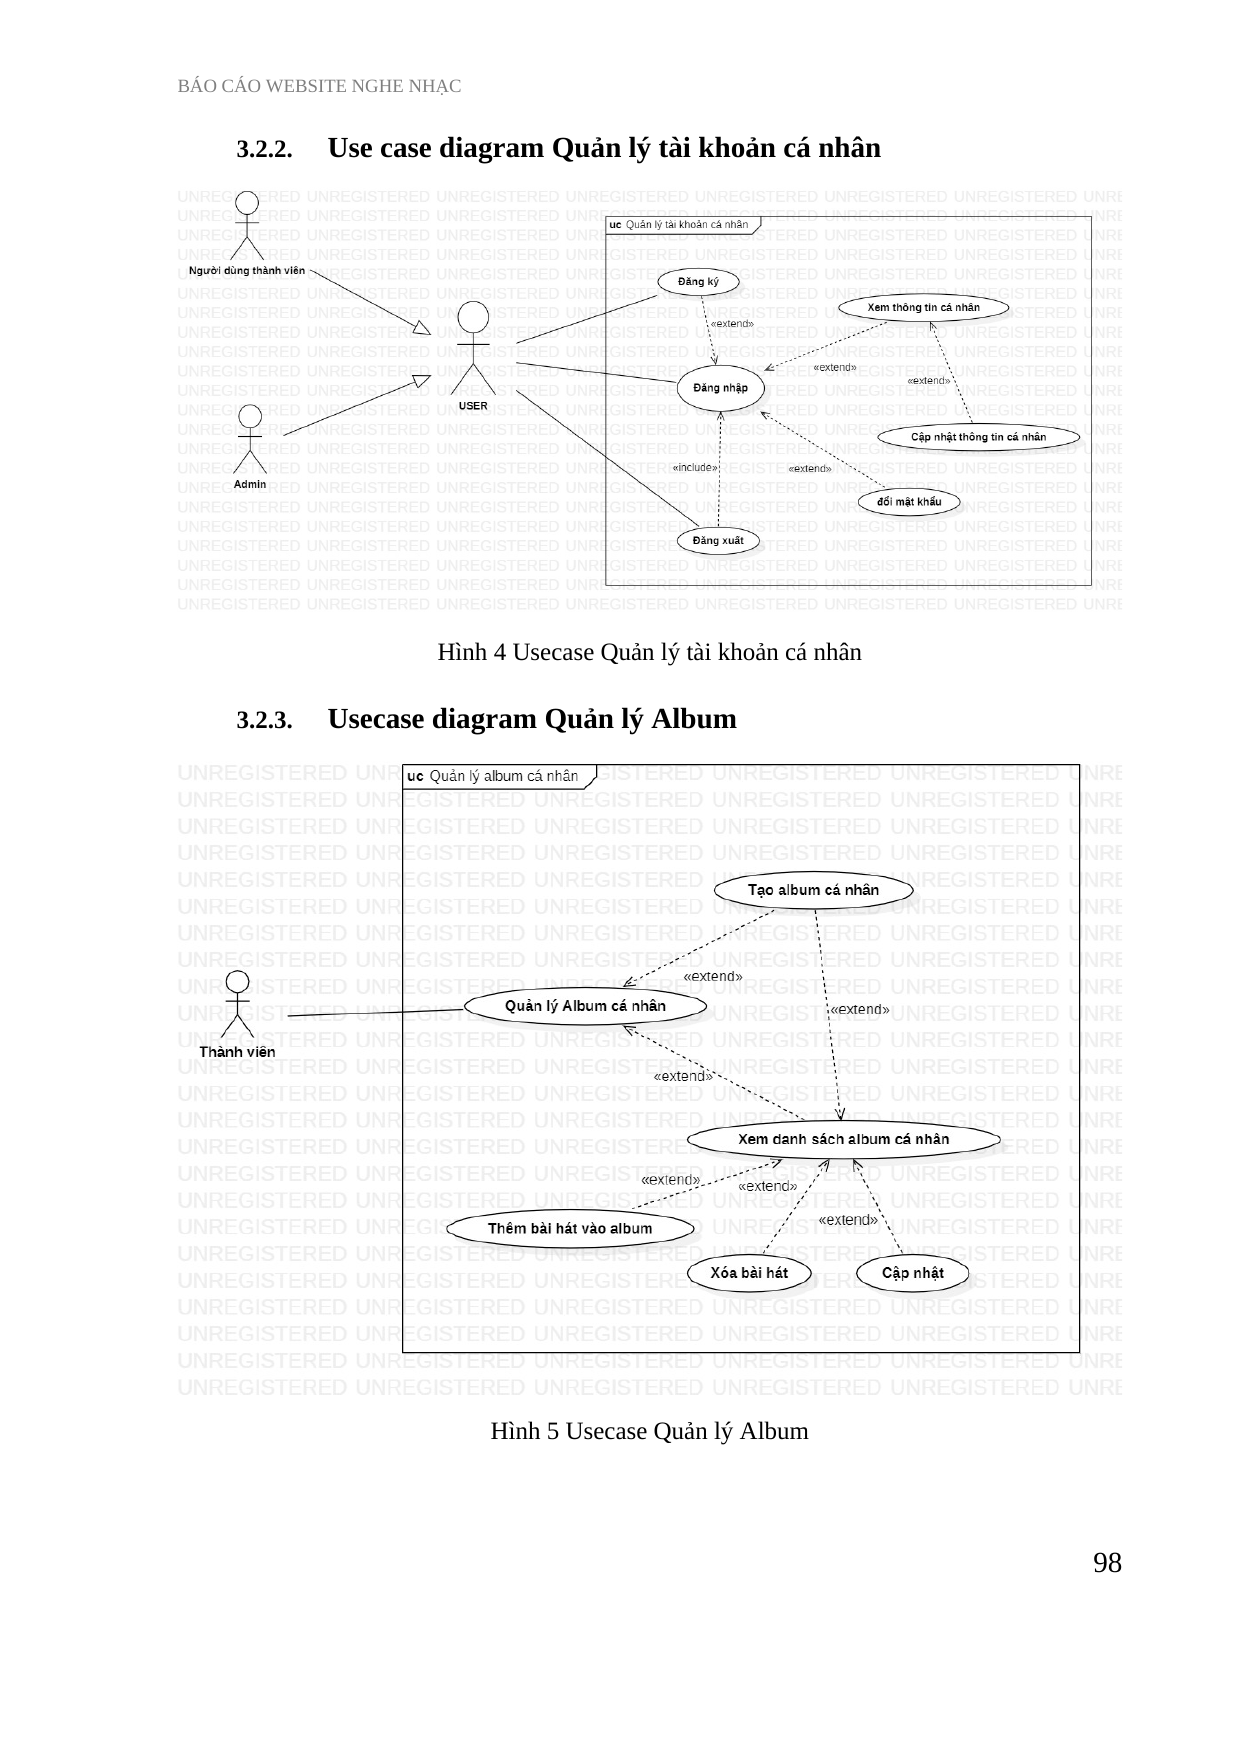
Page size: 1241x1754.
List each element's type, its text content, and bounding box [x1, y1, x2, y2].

text Hình 4 Usecase Quản lý tài khoản cá nhân [177, 637, 1122, 666]
list Usecase diagram Quản lý Album [236, 701, 1122, 734]
picture [177, 182, 1123, 617]
list Use case diagram Quản lý tài khoản cá nhân [236, 130, 1122, 163]
text Hình 5 Usecase Quản lý Album [177, 1416, 1122, 1444]
picture [177, 753, 1123, 1396]
